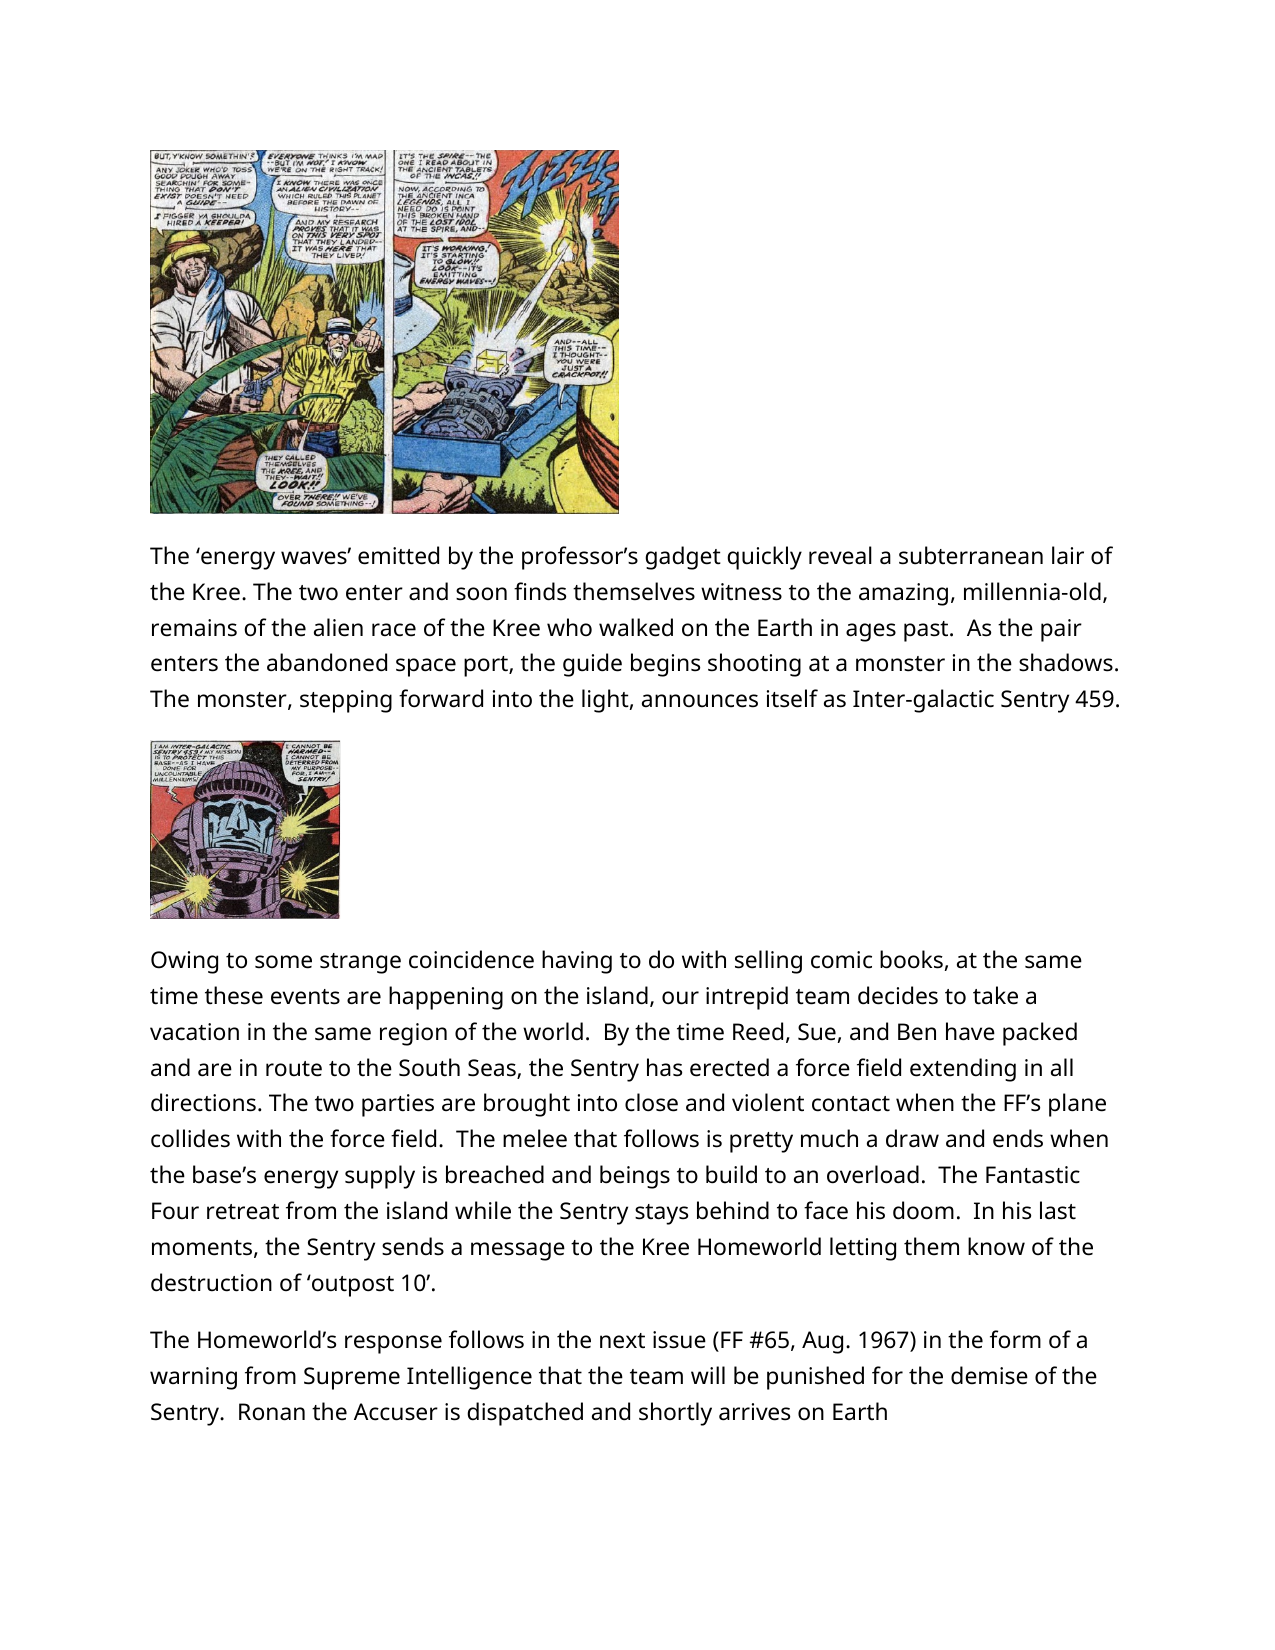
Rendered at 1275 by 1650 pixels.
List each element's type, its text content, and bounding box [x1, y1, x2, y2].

text The Homeworld’s response follows in the next issue (FF #65, Aug. 1967) in the form of a warning from Supreme Intelligence that the team will be punished for the demise of the Sentry. Ronan the Accuser is dispatched and shortly arrives on Earth [150, 1324, 1125, 1427]
text Owing to some strange coincidence having to do with selling comic books, at the same time these events are happening on the island, our intrepid team decides to take a vacation in the same region of the world. By the time Reed, Sue, and Ben have packed and are in route to the South Seas, the Sentry has erected a force field extending in all directions. The two parties are brought into close and violent contact when the FF’s plane collides with the force field. The melee that follows is pretty much a draw and ends when the base’s energy supply is breached and beings to build to an overload. The Fantastic Four retreat from the island while the Sentry stays behind to face his doom. In his last moments, the Sentry sends a message to the Kree Homeworld letting them know of the destruction of ‘outpost 10’. [150, 944, 1125, 1298]
text The ‘energy waves’ emitted by the professor’s gadget quickly reveal a subterranean lair of the Kree. The two enter and soon finds themselves witness to the amazing, millennia-old, remains of the alien race of the Kree who walked on the Earth in ages past. As the pair enters the abandoned space port, the guide begins shooting at a monster in the shadows. The monster, stepping forward into the light, announces itself as Inter-galactic Sentry 459. [150, 539, 1125, 714]
picture [150, 150, 619, 514]
picture [150, 740, 340, 919]
